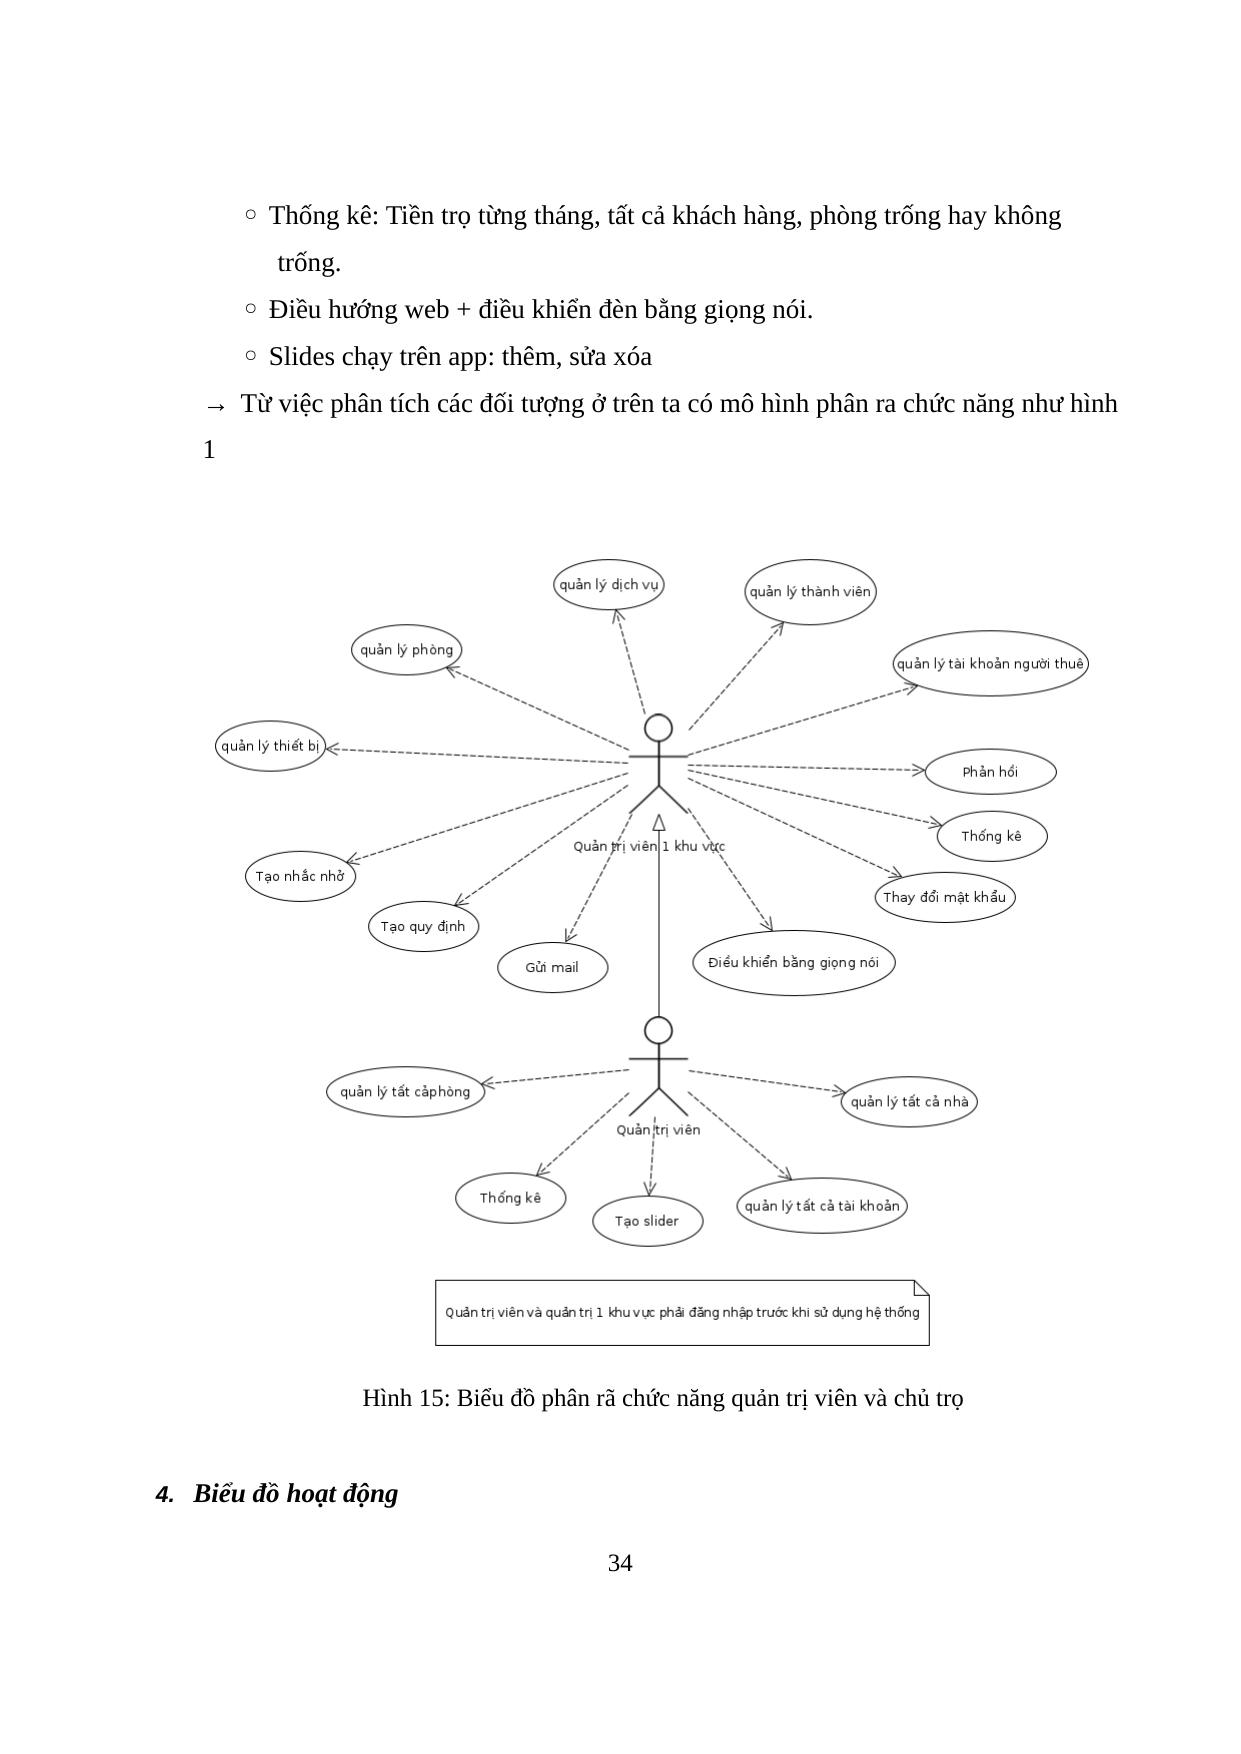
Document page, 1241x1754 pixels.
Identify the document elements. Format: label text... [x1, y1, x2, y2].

text → Từ việc phân tích các đối tượng ở trên ta có mô hình phân ra chức năng như hình 1 [202, 387, 1122, 464]
list Điều hướng web + điều khiển đèn bằng giọng nói. [240, 293, 1122, 324]
list Thống kê: Tiền trọ từng tháng, tất cả khách hàng, phòng trống hay không trống. [240, 199, 1122, 277]
list Slides chạy trên app: thêm, sửa xóa [240, 340, 1122, 371]
subtitle 4. Biểu đồ hoạt động [156, 1477, 1122, 1508]
picture [203, 492, 1123, 1379]
